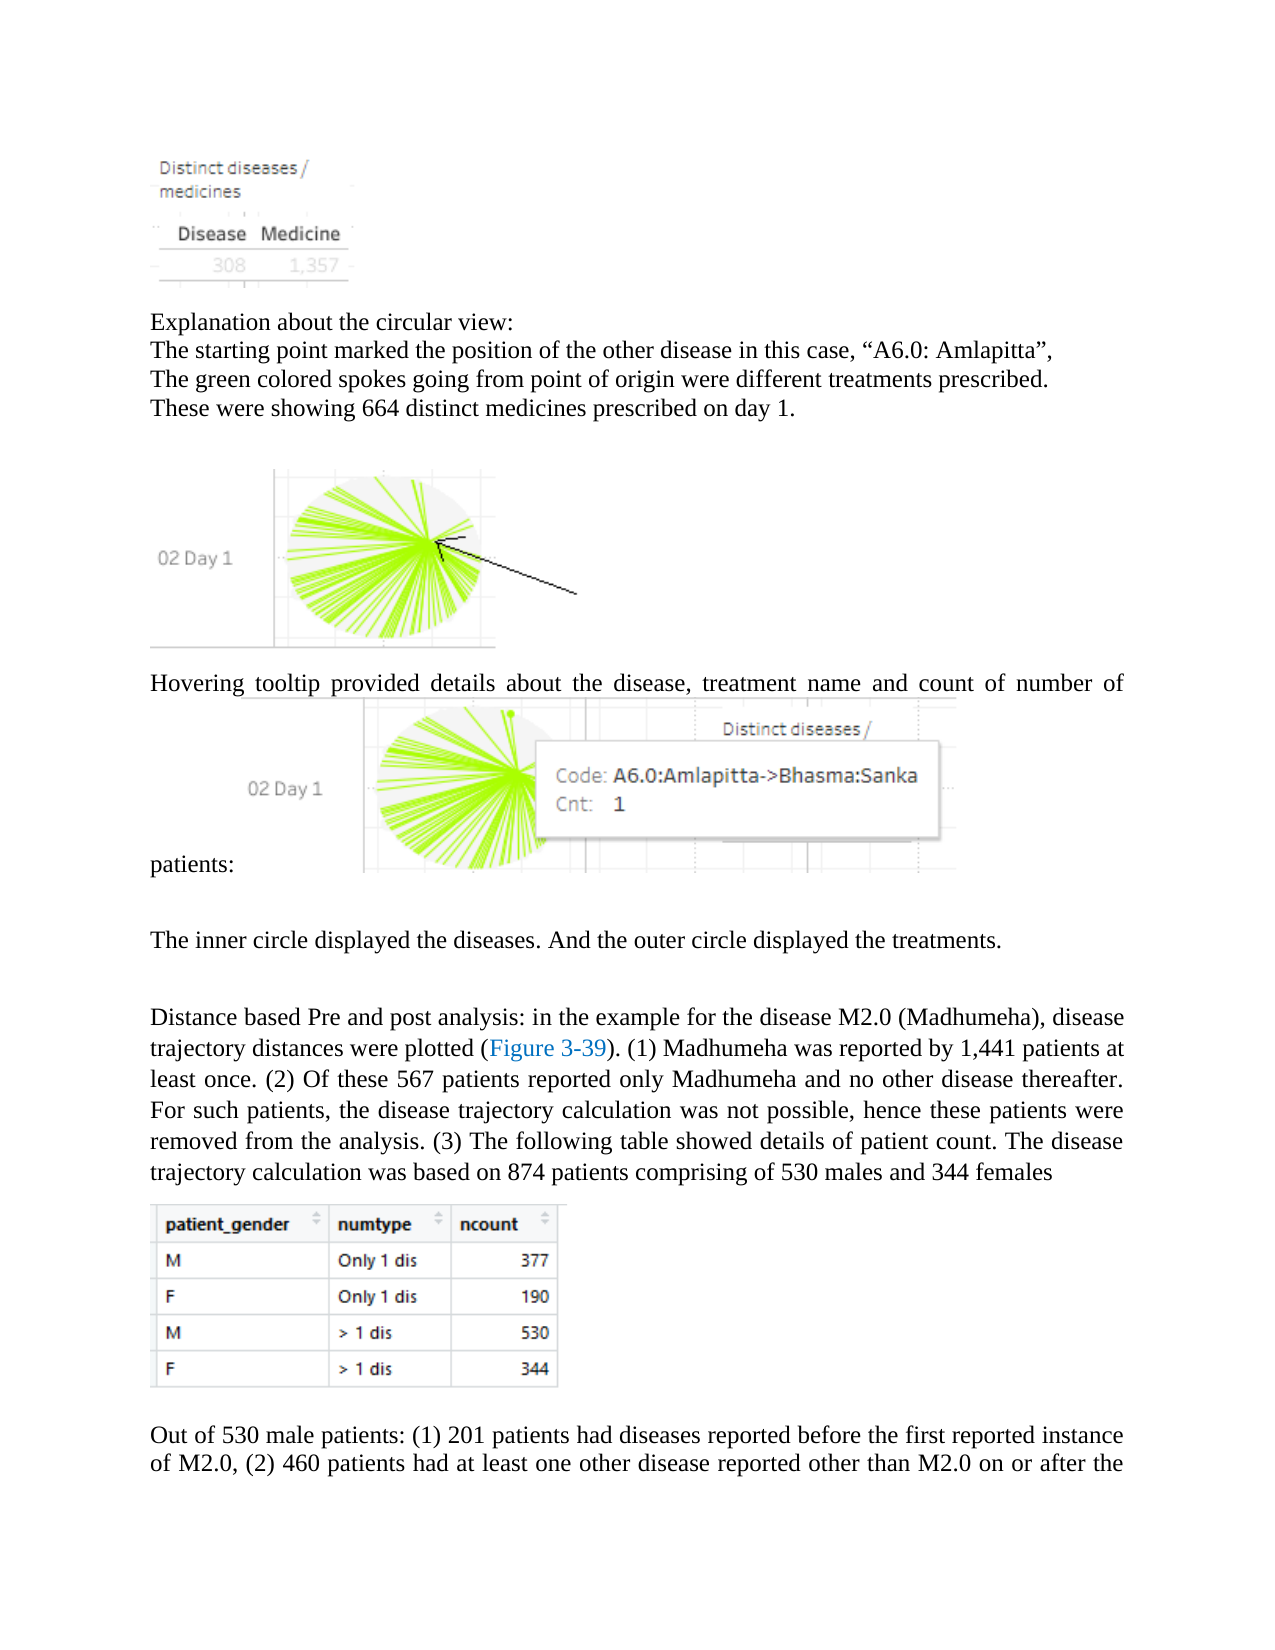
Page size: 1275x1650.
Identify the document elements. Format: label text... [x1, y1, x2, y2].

picture [150, 150, 355, 288]
text The inner circle displayed the diseases. And the outer circle displayed the treatments. [150, 925, 1125, 954]
picture [150, 469, 585, 650]
picture [241, 697, 957, 873]
text The green colored spokes going from point of origin were different treatments prescribed. [150, 364, 1125, 393]
text Explanation about the circular view: [150, 307, 1125, 335]
text The starting point marked the position of the other disease in this case, “A6.0: Amlapitta”, [150, 335, 1125, 364]
text These were showing 664 distinct medicines prescribed on day 1. [150, 393, 1125, 422]
picture [150, 1204, 568, 1391]
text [150, 1420, 1125, 1477]
text Distance based Pre and post analysis: in the example for the disease M2.0 (Madhumeha), disease trajectory distances were plotted (Figure 3-39). (1) Madhumeha was reported by 1,441 patients at least once. (2) Of these 567 patients reported only Madhumeha and no other disease thereafter. For such patients, the disease trajectory calculation was not possible, hence these patients were removed from the analysis. (3) The following table showed details of patient count. The disease trajectory calculation was based on 874 patients comprising of 530 males and 344 females [150, 1002, 1125, 1186]
